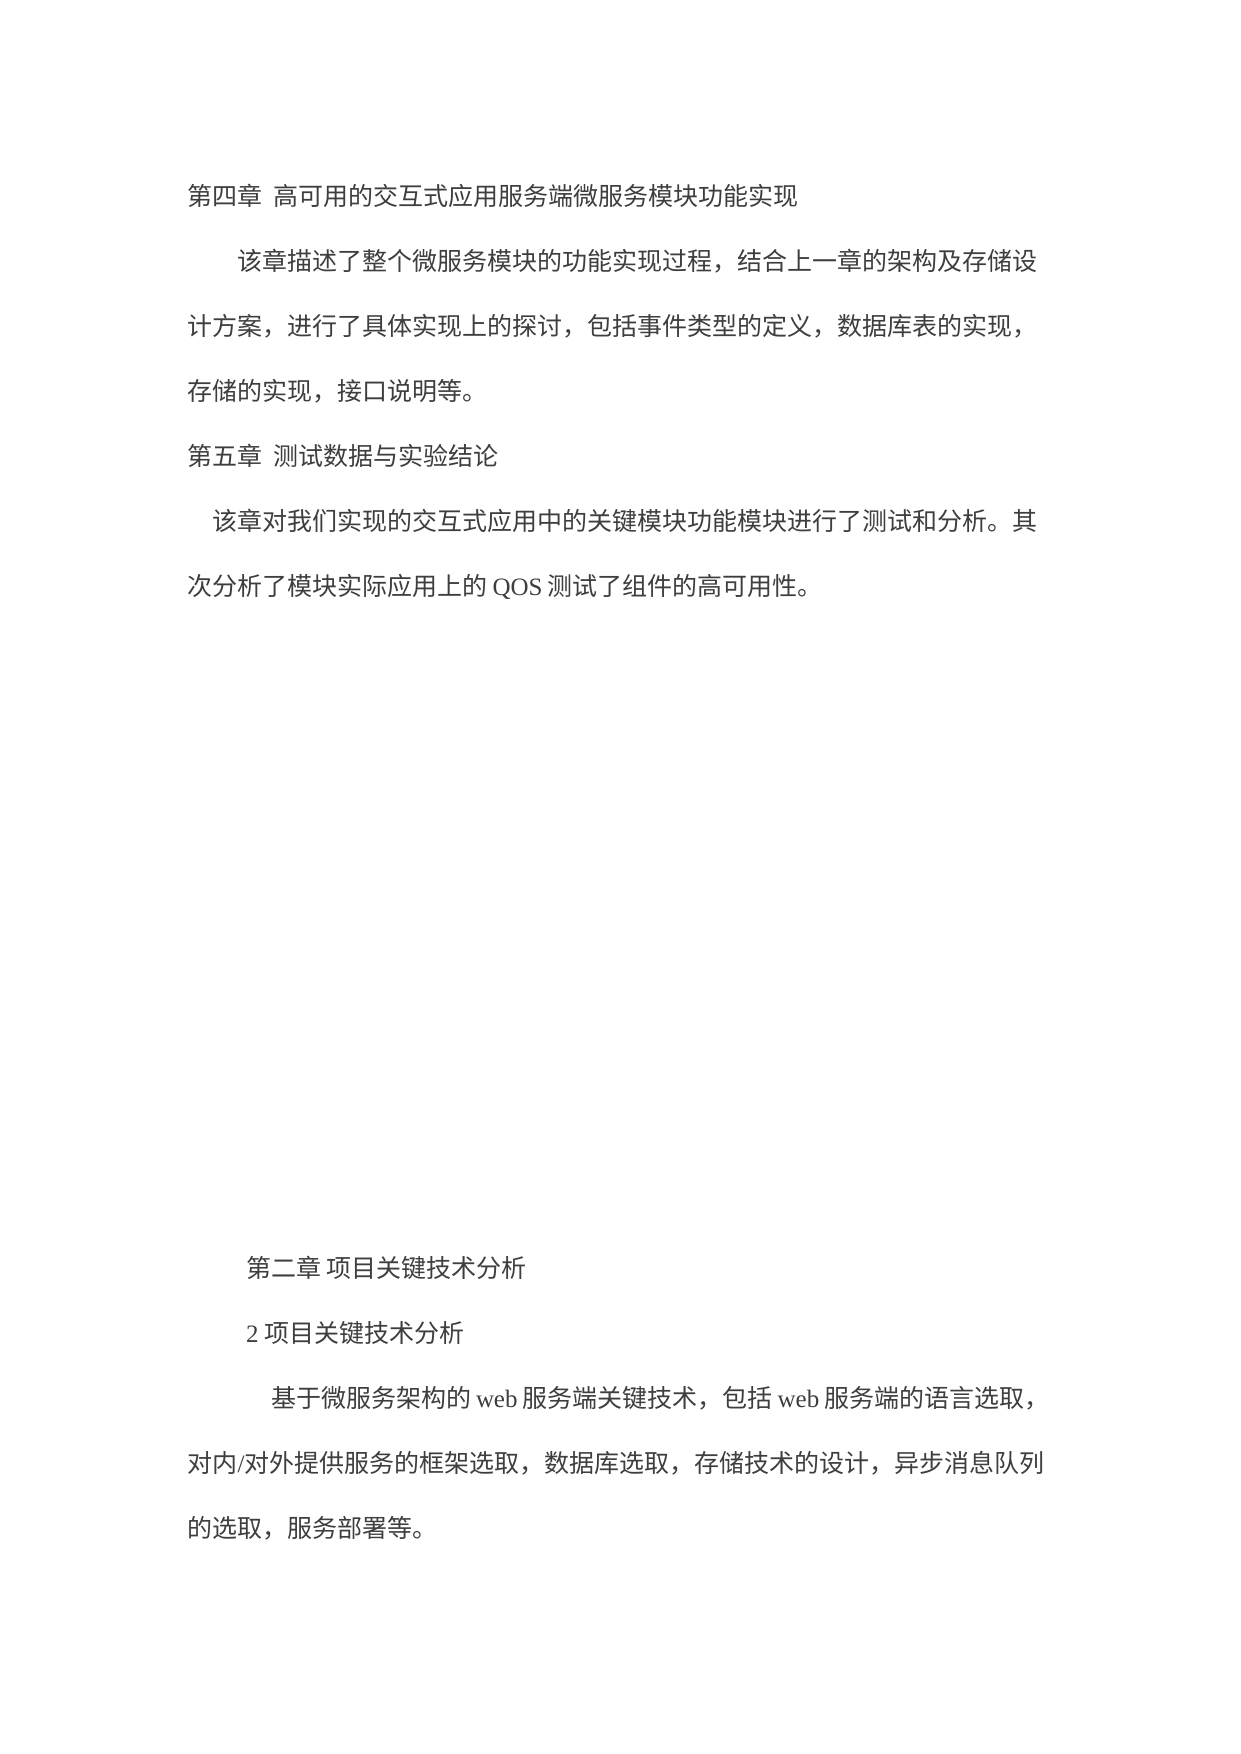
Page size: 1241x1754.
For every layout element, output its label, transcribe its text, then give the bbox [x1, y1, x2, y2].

text 第五章 测试数据与实验结论 [187, 422, 1053, 487]
text 第四章 高可用的交互式应用服务端微服务模块功能实现 [187, 162, 1053, 227]
text 第二章 项目关键技术分析 [187, 1234, 1053, 1299]
text 2 项目关键技术分析 [187, 1299, 1053, 1364]
text 基于微服务架构的web服务端关键技术，包括web服务端的语言选取，对内/对外提供服务的框架选取，数据库选取，存储技术的设计，异步消息队列的选取，服务部署等。 [187, 1364, 1053, 1559]
text 该章描述了整个微服务模块的功能实现过程，结合上一章的架构及存储设计方案，进行了具体实现上的探讨，包括事件类型的定义，数据库表的实现，存储的实现，接口说明等。 [187, 227, 1053, 422]
text 该章对我们实现的交互式应用中的关键模块功能模块进行了测试和分析。其次分析了模块实际应用上的QOS测试了组件的高可用性。 [187, 487, 1053, 617]
